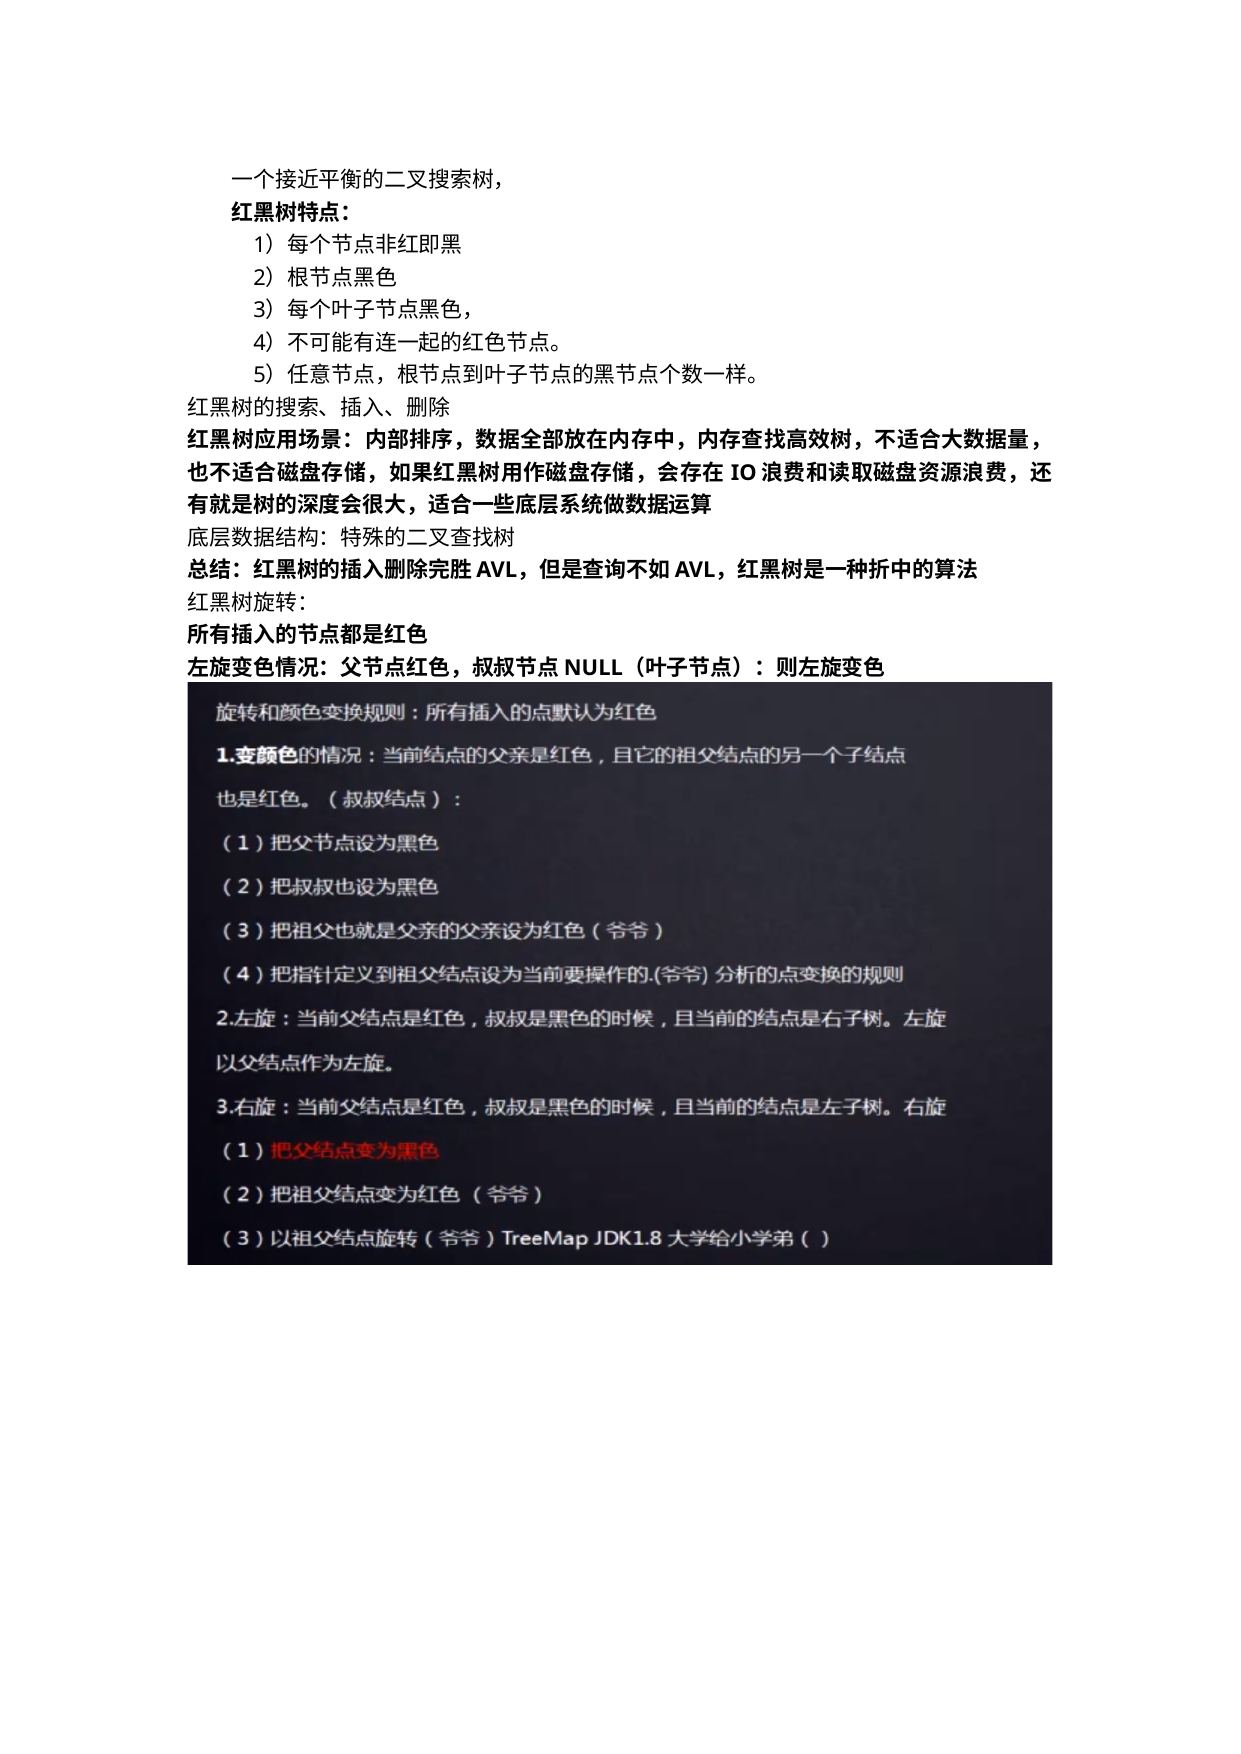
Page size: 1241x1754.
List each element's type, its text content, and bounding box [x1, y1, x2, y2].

text 红黑树应用场景：内部排序，数据全部放在内存中，内存查找高效树，不适合大数据量，也不适合磁盘存储，如果红黑树用作磁盘存储，会存在IO浪费和读取磁盘资源浪费，还有就是树的深度会很大，适合一些底层系统做数据运算 [187, 422, 1053, 519]
text 3）每个叶子节点黑色， [209, 292, 1053, 324]
picture [187, 682, 1053, 1265]
text 红黑树旋转： [187, 584, 1053, 617]
text 红黑树特点： [187, 194, 1053, 227]
text 5）任意节点，根节点到叶子节点的黑节点个数一样。 [209, 357, 1053, 389]
text 4）不可能有连一起的红色节点。 [209, 324, 1053, 357]
text 底层数据结构：特殊的二叉查找树 [187, 519, 1053, 552]
text 总结：红黑树的插入删除完胜AVL，但是查询不如AVL，红黑树是一种折中的算法 [187, 552, 1053, 584]
text 2）根节点黑色 [209, 259, 1053, 292]
text 红黑树的搜索、插入、删除 [187, 389, 1053, 422]
text 一个接近平衡的二叉搜索树， [187, 162, 1053, 194]
text 左旋变色情况：父节点红色，叔叔节点NULL（叶子节点）：则左旋变色 [187, 649, 1053, 682]
text 1）每个节点非红即黑 [209, 227, 1053, 259]
text 所有插入的节点都是红色 [187, 617, 1053, 649]
